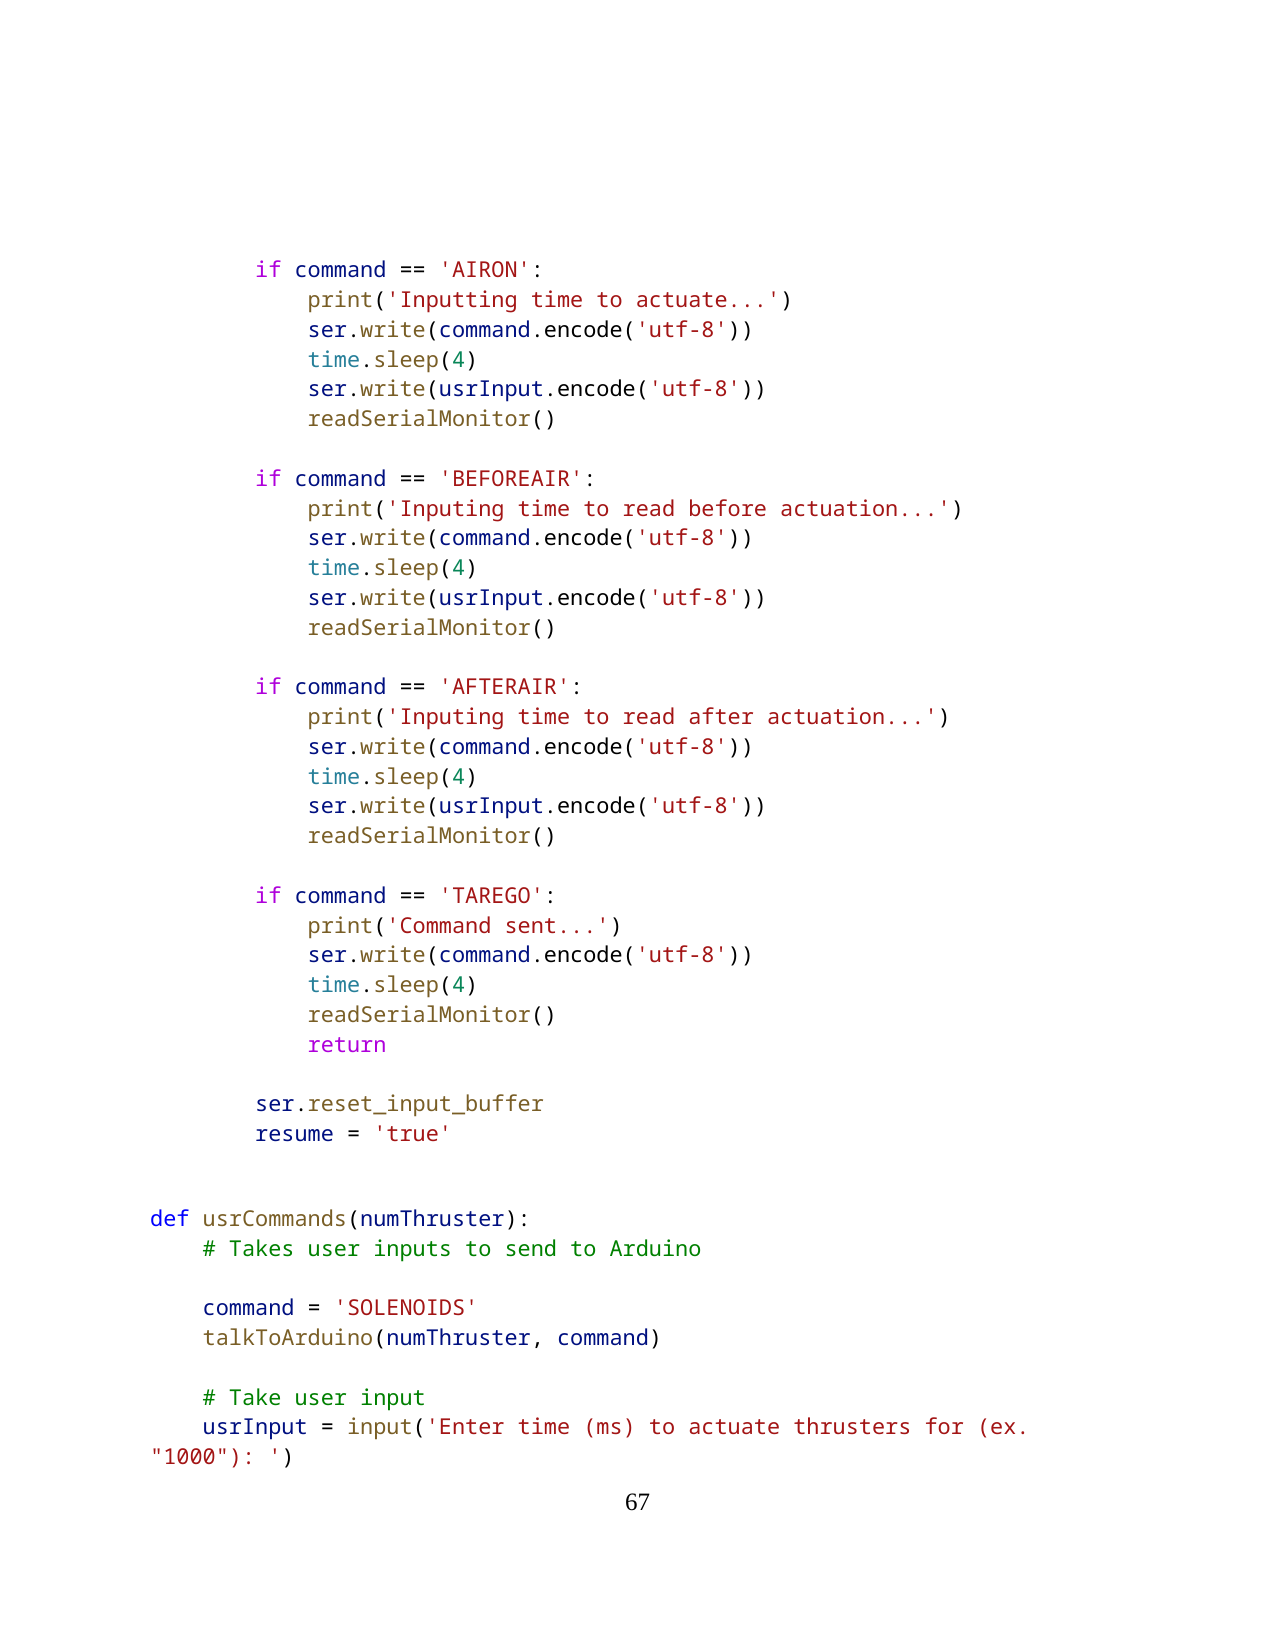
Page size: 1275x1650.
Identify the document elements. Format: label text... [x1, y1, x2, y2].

text if command == 'AFTERAIR': [150, 671, 1125, 701]
text ser.write(usrInput.encode('utf-8')) [150, 582, 1125, 612]
text if command == 'TAREGO': [150, 880, 1125, 910]
text time.sleep(4) [150, 969, 1125, 999]
text readSerialMonitor() [150, 820, 1125, 850]
text ser.write(command.encode('utf-8')) [150, 522, 1125, 552]
text readSerialMonitor() [150, 403, 1125, 433]
text if command == 'BEFOREAIR': [150, 463, 1125, 493]
text readSerialMonitor() [150, 999, 1125, 1029]
text talkToArduino(numThruster, command) [150, 1322, 1125, 1352]
text print('Command sent...') [150, 910, 1125, 939]
text ser.write(usrInput.encode('utf-8')) [150, 373, 1125, 403]
text # Takes user inputs to send to Arduino [150, 1233, 1125, 1262]
text # Take user input [150, 1382, 1125, 1411]
text ser.write(command.encode('utf-8')) [150, 314, 1125, 344]
text print('Inputing time to read before actuation...') [150, 493, 1125, 522]
text ser.write(command.encode('utf-8')) [150, 731, 1125, 761]
text ser.write(command.encode('utf-8')) [150, 939, 1125, 969]
text ser.write(usrInput.encode('utf-8')) [150, 791, 1125, 820]
text print('Inputting time to actuate...') [150, 284, 1125, 314]
text def usrCommands(numThruster): [150, 1203, 1125, 1233]
text usrInput = input('Enter time (ms) to actuate thrusters for (ex. "1000"): ') [150, 1411, 1125, 1471]
text time.sleep(4) [150, 552, 1125, 582]
text print('Inputing time to read after actuation...') [150, 701, 1125, 731]
text time.sleep(4) [150, 761, 1125, 791]
text if command == 'AIRON': [150, 254, 1125, 284]
text readSerialMonitor() [150, 612, 1125, 642]
text time.sleep(4) [150, 344, 1125, 373]
text resume = 'true' [150, 1118, 1125, 1148]
text ser.reset_input_buffer [150, 1088, 1125, 1118]
text return [150, 1029, 1125, 1059]
text command = 'SOLENOIDS' [150, 1292, 1125, 1322]
